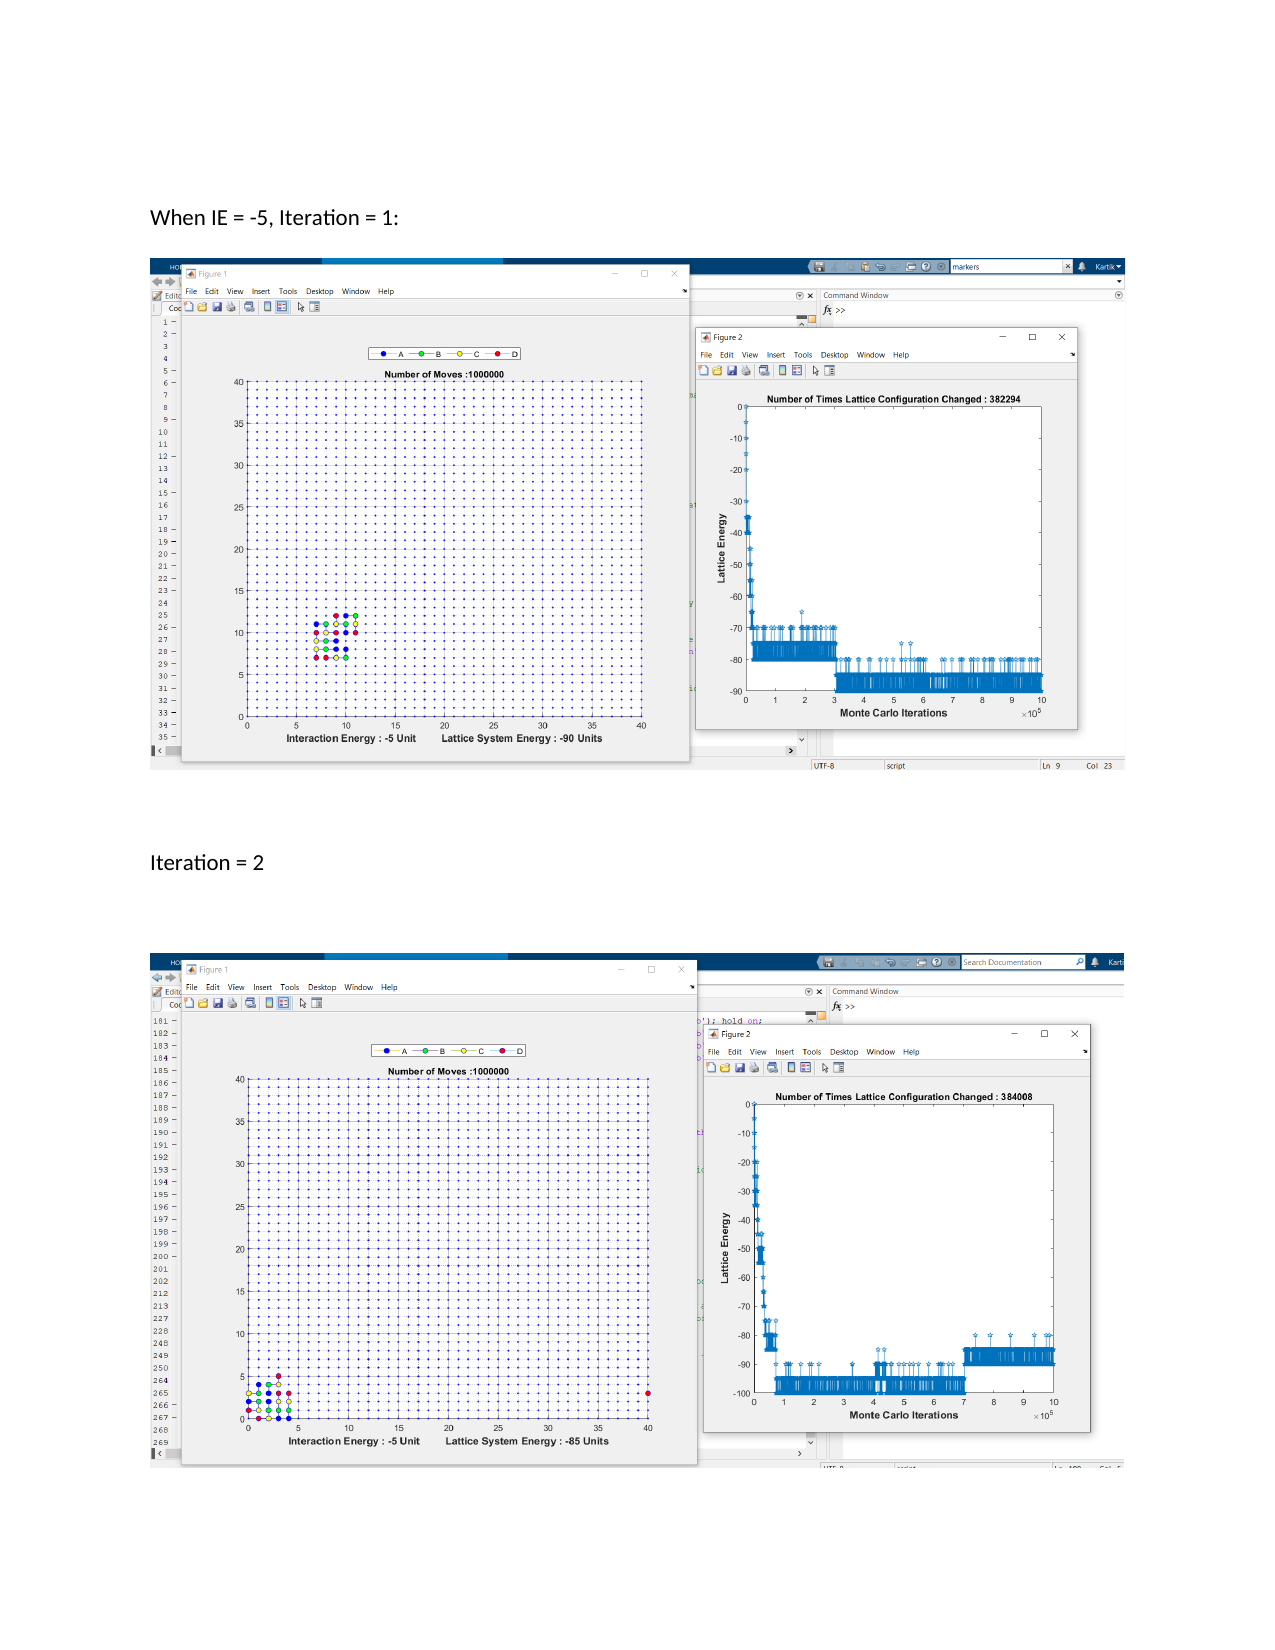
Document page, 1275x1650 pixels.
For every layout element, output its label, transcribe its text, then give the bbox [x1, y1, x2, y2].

picture [150, 256, 1125, 770]
text When IE = -5, Iteration = 1: [150, 203, 1125, 231]
picture [150, 953, 1124, 1468]
text Iteration = 2 [150, 848, 1125, 876]
